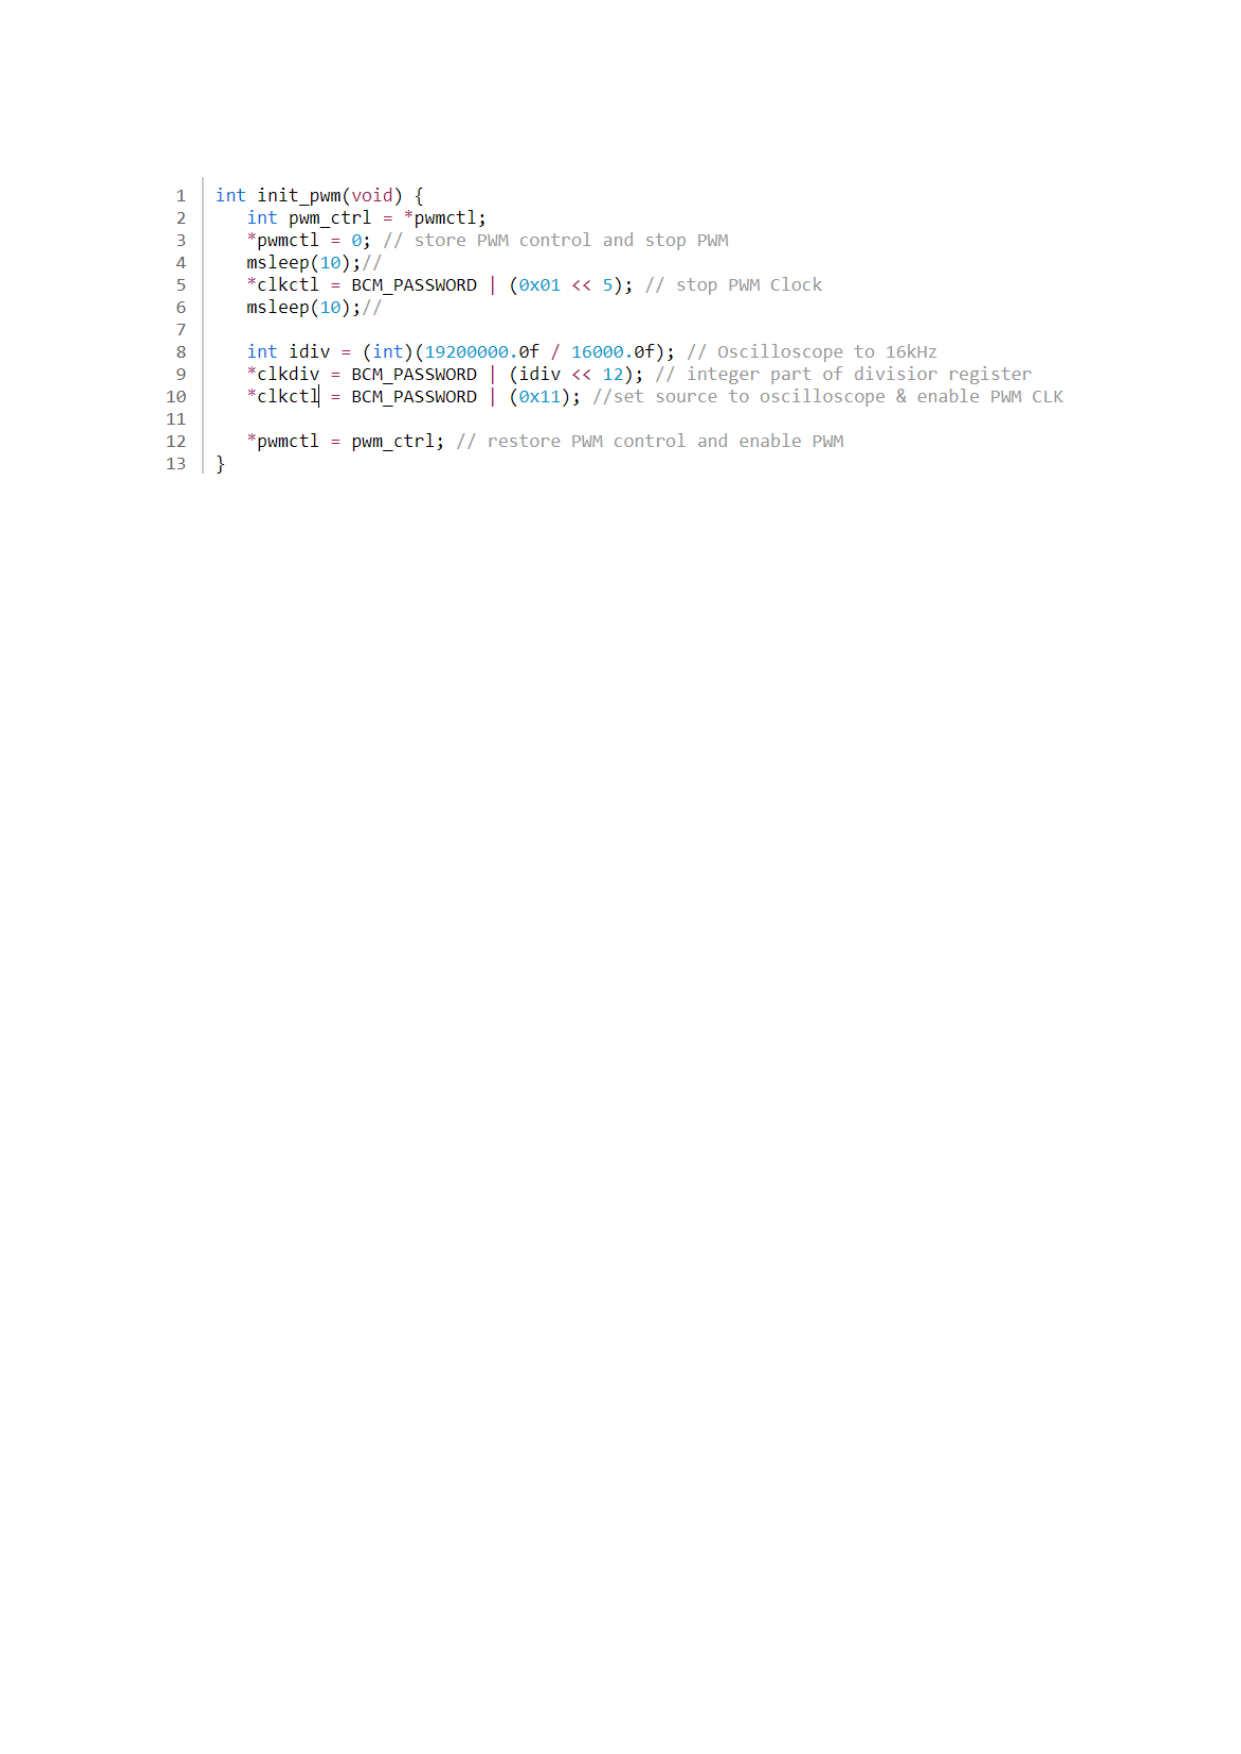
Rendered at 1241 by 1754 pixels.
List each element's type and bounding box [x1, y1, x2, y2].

picture [150, 177, 1091, 480]
